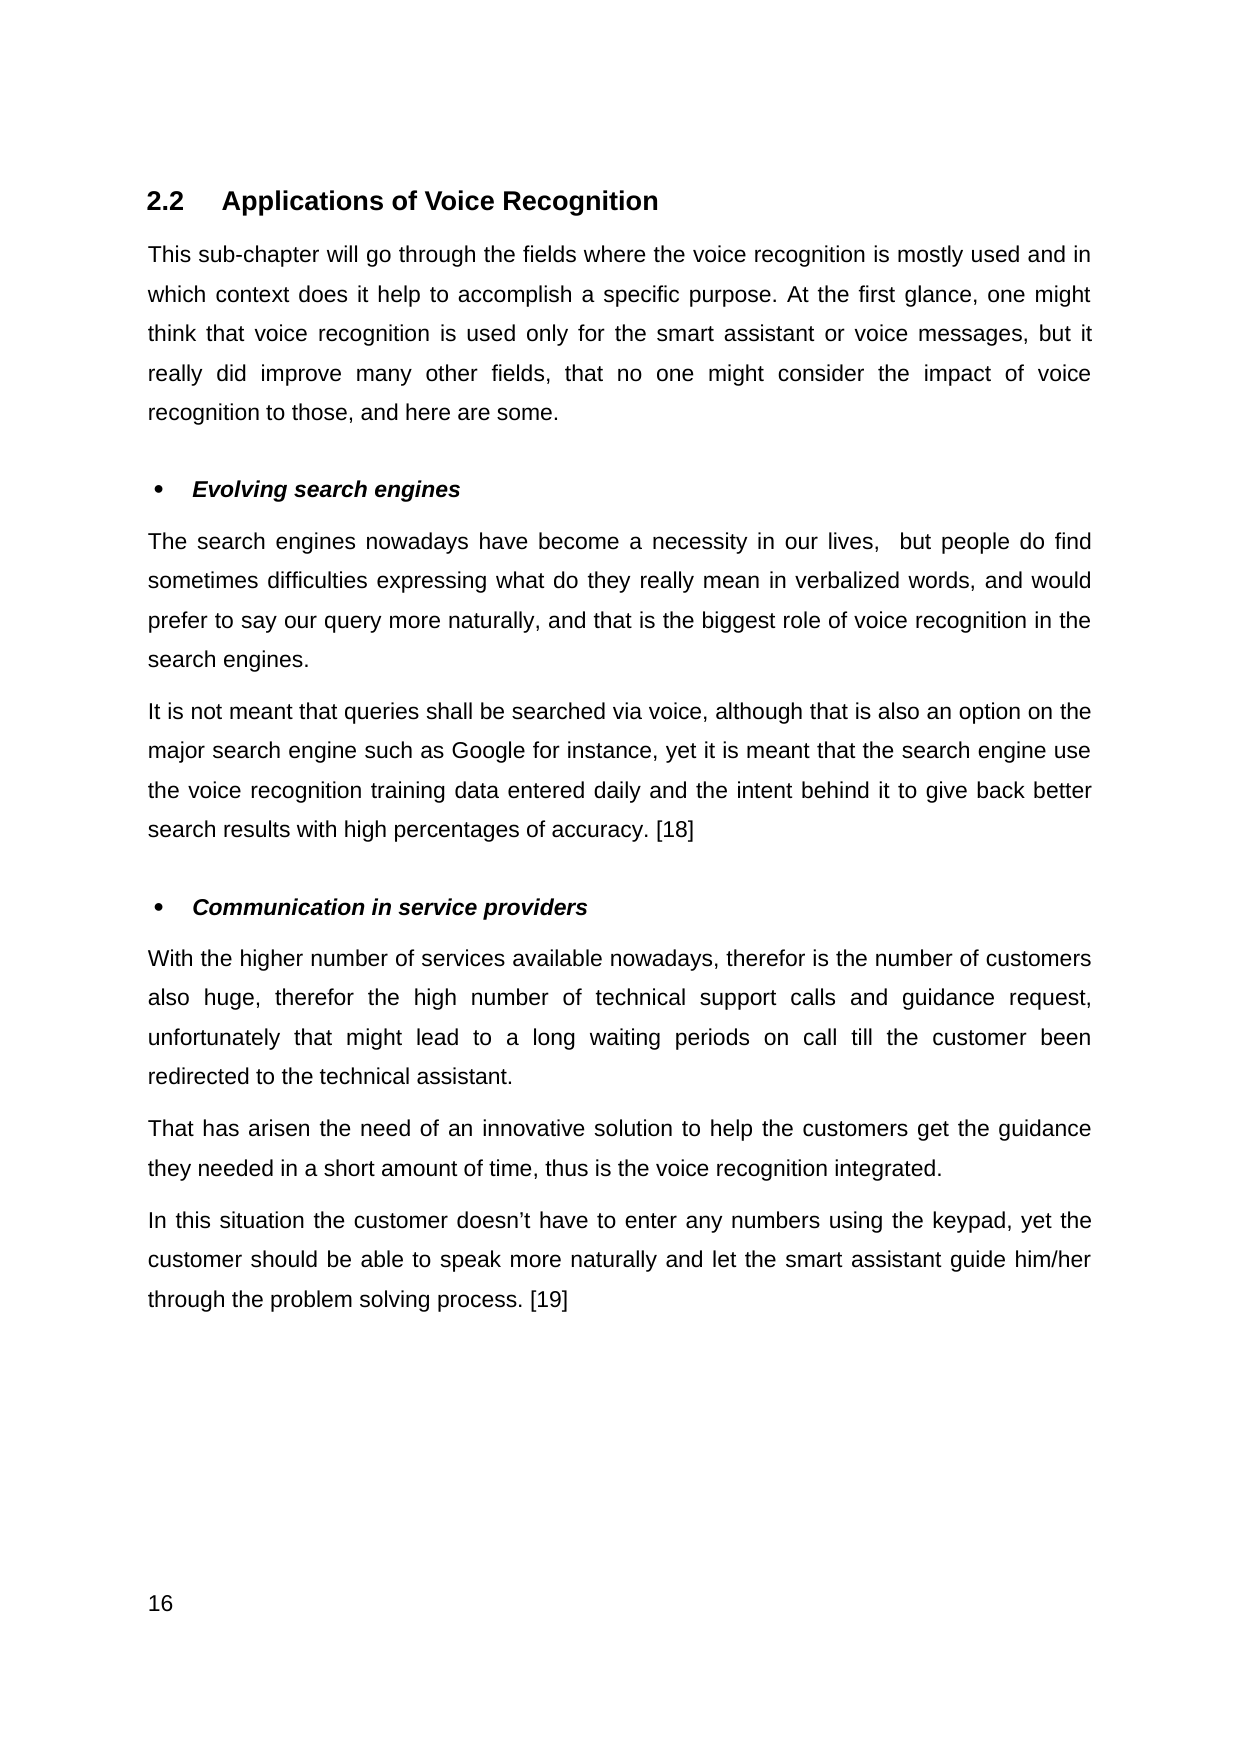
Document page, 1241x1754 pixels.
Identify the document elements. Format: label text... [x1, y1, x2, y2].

text With the higher number of services available nowadays, therefor is the number of customers also huge, therefor the high number of technical support calls and guidance request, unfortunately that might lead to a long waiting periods on call till the customer been redirected to the technical assistant. [148, 945, 1093, 1089]
subtitle Communication in service providers [154, 893, 1093, 920]
subtitle Evolving search engines [154, 476, 1093, 503]
text The search engines nowadays have become a necessity in our lives, but people do find sometimes difficulties expressing what do they really mean in verbalized words, and would prefer to say our query more naturally, and that is the biggest role of voice recognition in the search engines. [148, 528, 1093, 672]
text It is not meant that queries shall be searched via voice, although that is also an option on the major search engine such as Google for instance, yet it is meant that the search engine use the voice recognition training data entered daily and the intent behind it to give back better search results with high percentages of accuracy. [18] [148, 698, 1093, 843]
text In this situation the customer doesn’t have to enter any numbers using the keypad, yet the customer should be able to speak more naturally and let the smart assistant guide him/her through the problem solving process. [19] [148, 1207, 1093, 1312]
text This sub-chapter will go through the fields where the voice recognition is mostly used and in which context does it help to accomplish a specific purpose. At the first glance, one might think that voice recognition is used only for the smart assistant or voice messages, but it really did improve many other fields, that no one might consider the impact of voice recognition to those, and here are some. [148, 241, 1093, 426]
text That has arisen the need of an innovative solution to help the customers get the guidance they needed in a short amount of time, thus is the voice recognition integrated. [148, 1115, 1093, 1181]
subtitle Applications of Voice Recognition [146, 185, 1093, 216]
